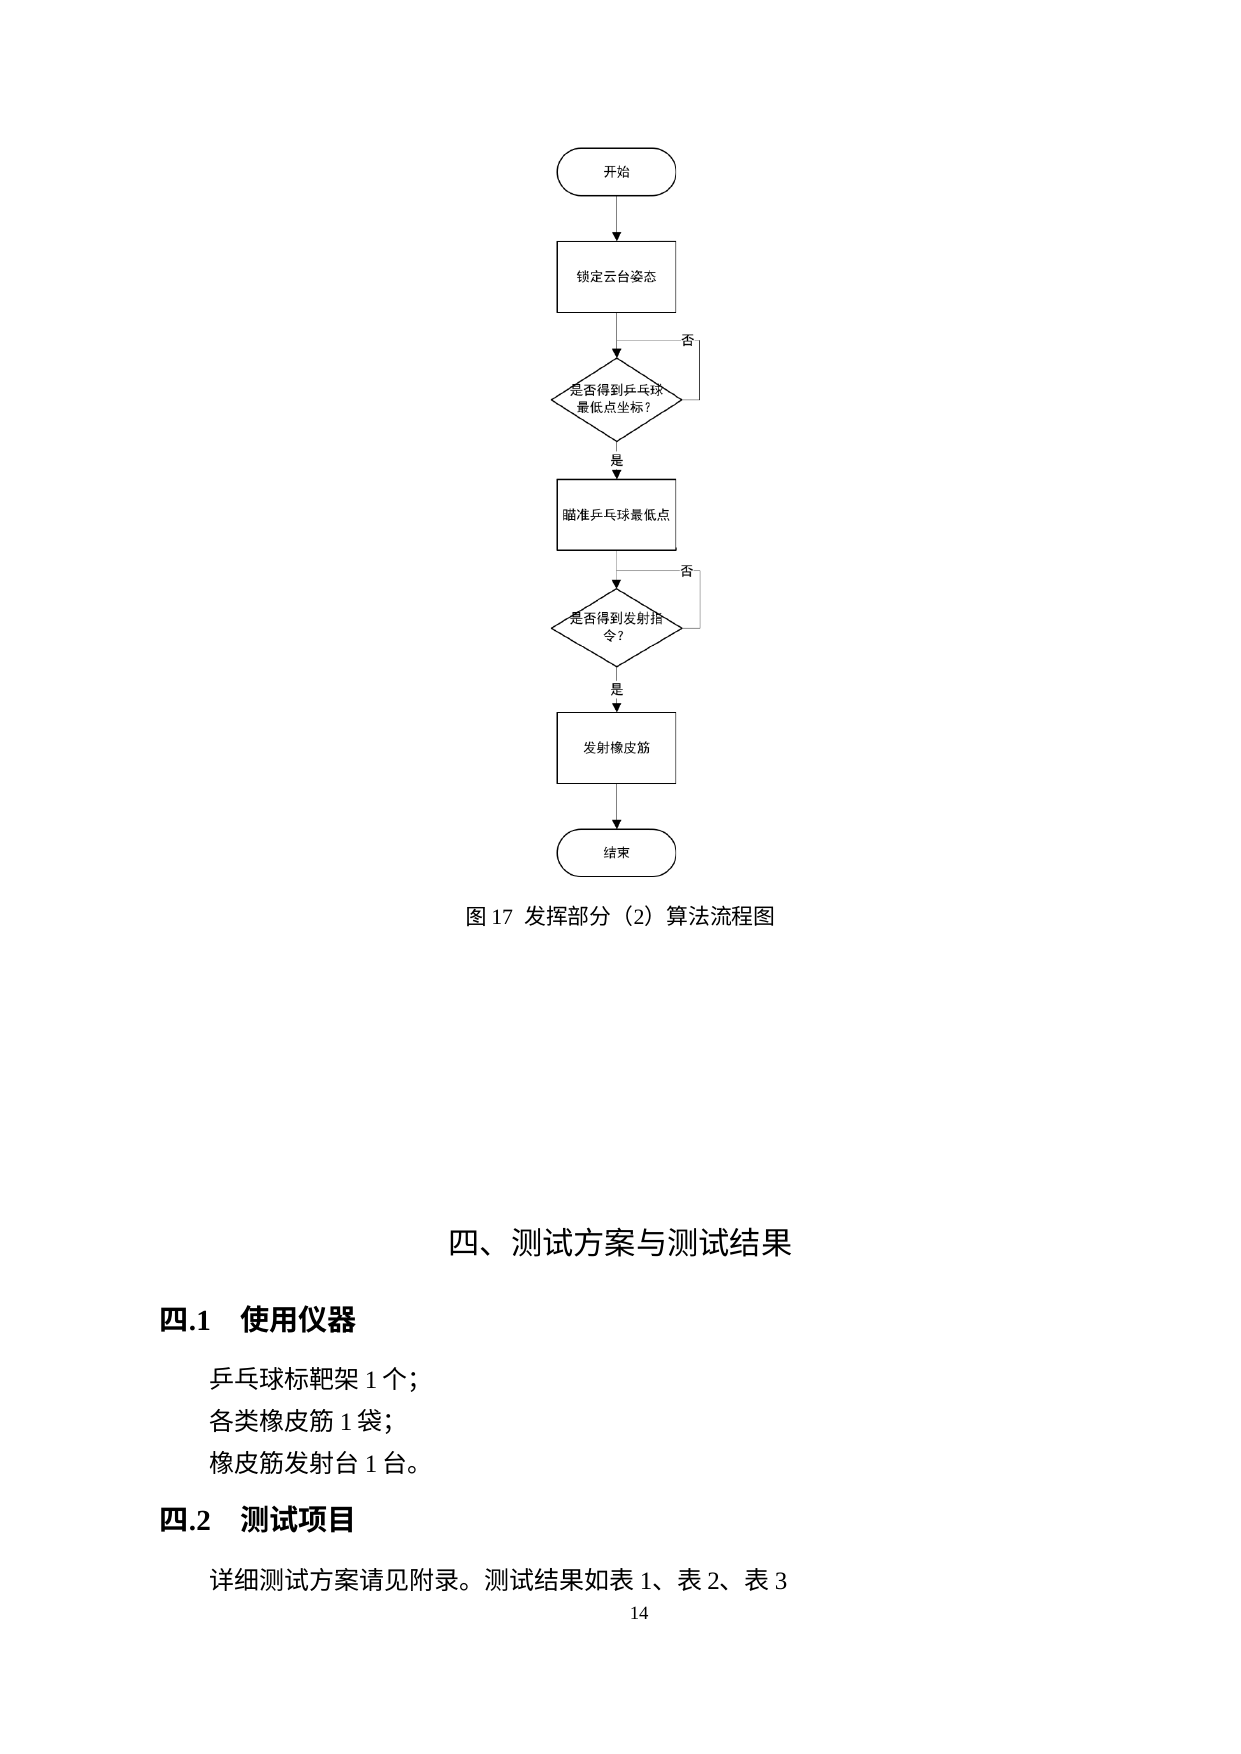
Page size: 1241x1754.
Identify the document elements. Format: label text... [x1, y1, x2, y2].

subtitle 测试方案与测试结果 [159, 1221, 1081, 1262]
subtitle 使用仪器 [159, 1297, 1081, 1338]
text 各类橡皮筋1袋； [159, 1397, 1081, 1439]
text 图17 发挥部分（2）算法流程图 [159, 899, 1081, 931]
picture [508, 141, 732, 889]
subtitle 测试项目 [159, 1497, 1081, 1539]
text 乒乓球标靶架1个； [159, 1356, 1081, 1397]
text 详细测试方案请见附录。测试结果如表1、表2、表3 [159, 1556, 1081, 1598]
text 橡皮筋发射台1台。 [159, 1439, 1081, 1481]
